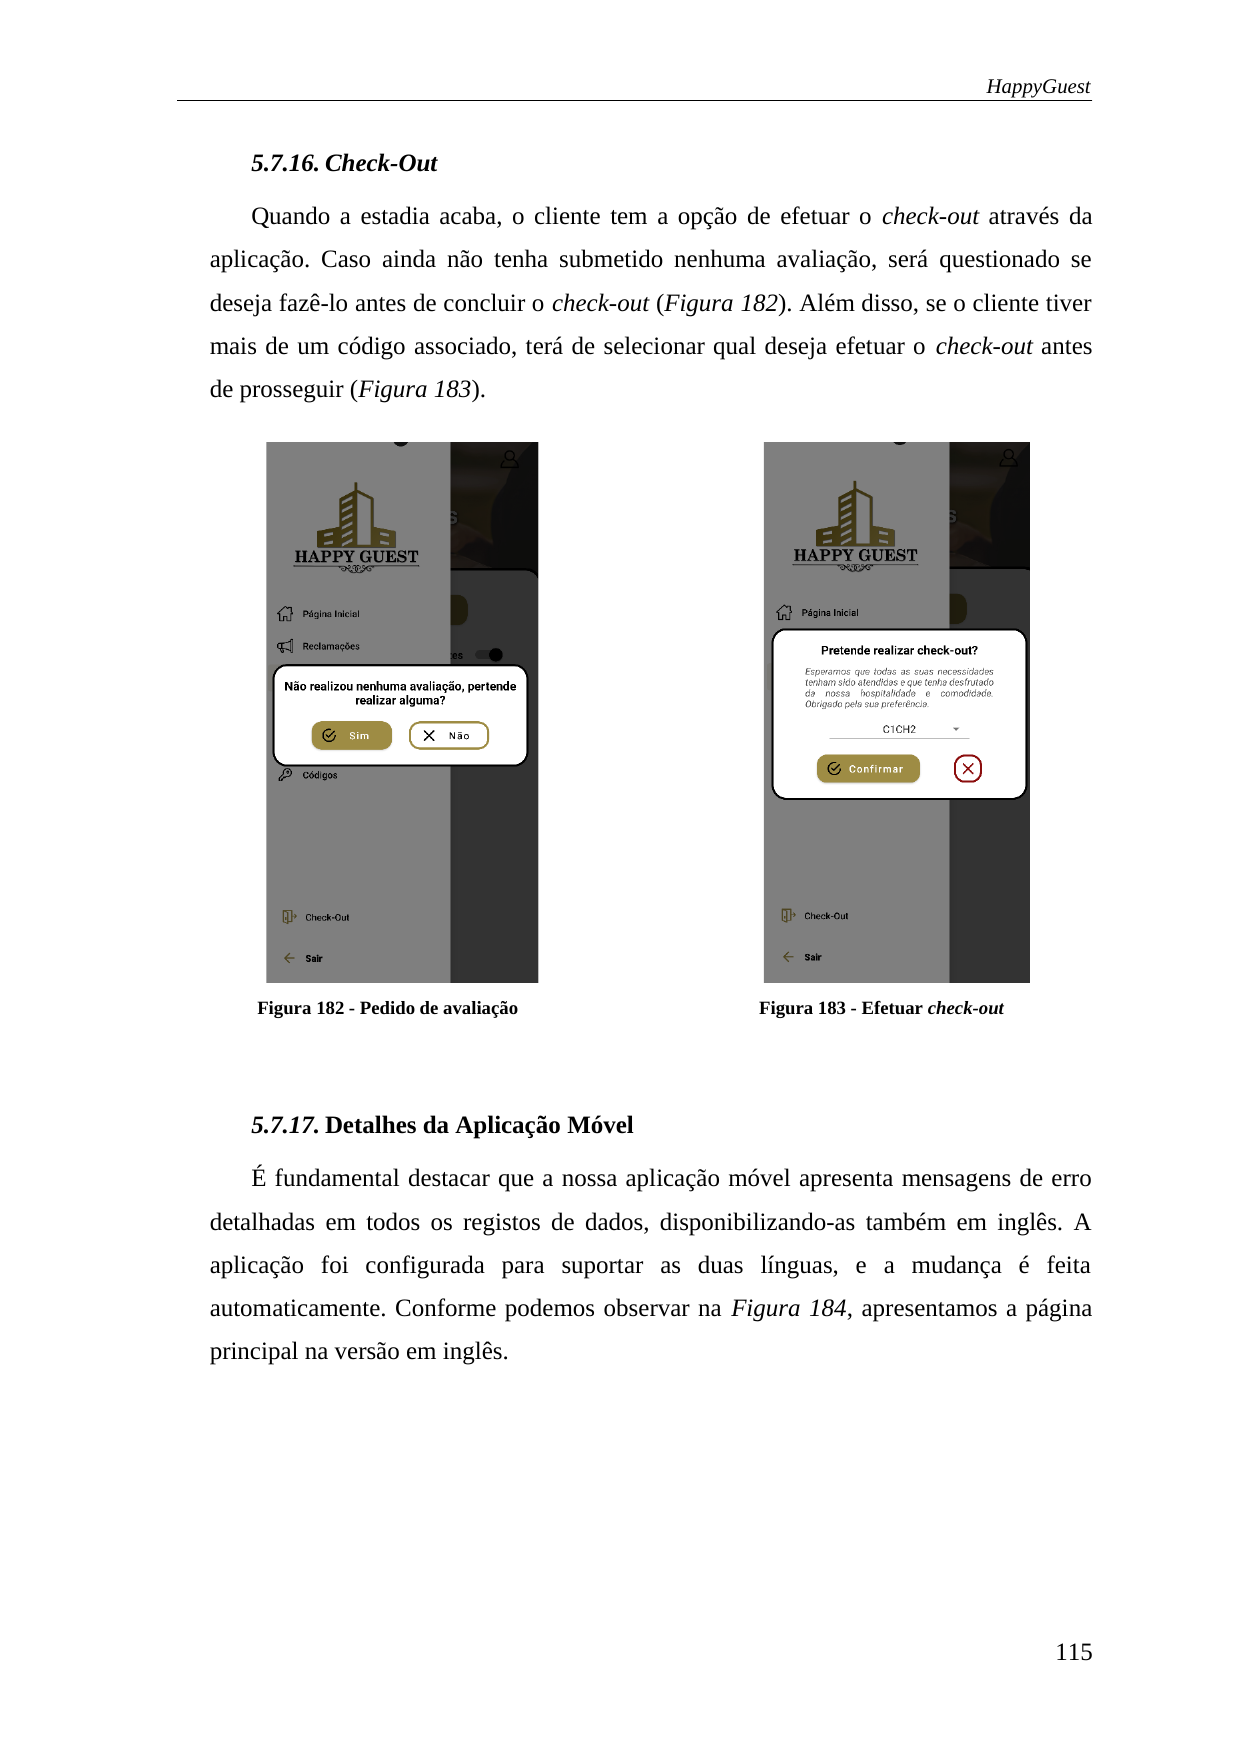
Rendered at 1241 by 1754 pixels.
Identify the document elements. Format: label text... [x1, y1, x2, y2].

text É fundamental destacar que a nossa aplicação móvel apresenta mensagens de erro detalhadas em todos os registos de dados, disponibilizando-as também em inglês. A aplicação foi configurada para suportar as duas línguas, e a mudança é feita automaticamente. Conforme podemos observar na Figura 184, apresentamos a página principal na versão em inglês. [209, 1163, 1092, 1365]
subtitle Detalhes da Aplicação Móvel [251, 1110, 1092, 1138]
picture [266, 442, 539, 983]
text Quando a estadia acaba, o cliente tem a opção de efetuar o check-out através da aplicação. Caso ainda não tenha submetido nenhuma avaliação, será questionado se deseja fazê-lo antes de concluir o check-out (Figura 182). Além disso, se o cliente tiver mais de um código associado, terá de selecionar qual deseja efetuar o check-out antes de prosseguir (Figura 183). [209, 201, 1092, 403]
picture [763, 442, 1030, 983]
subtitle Check-Out [251, 148, 1092, 176]
